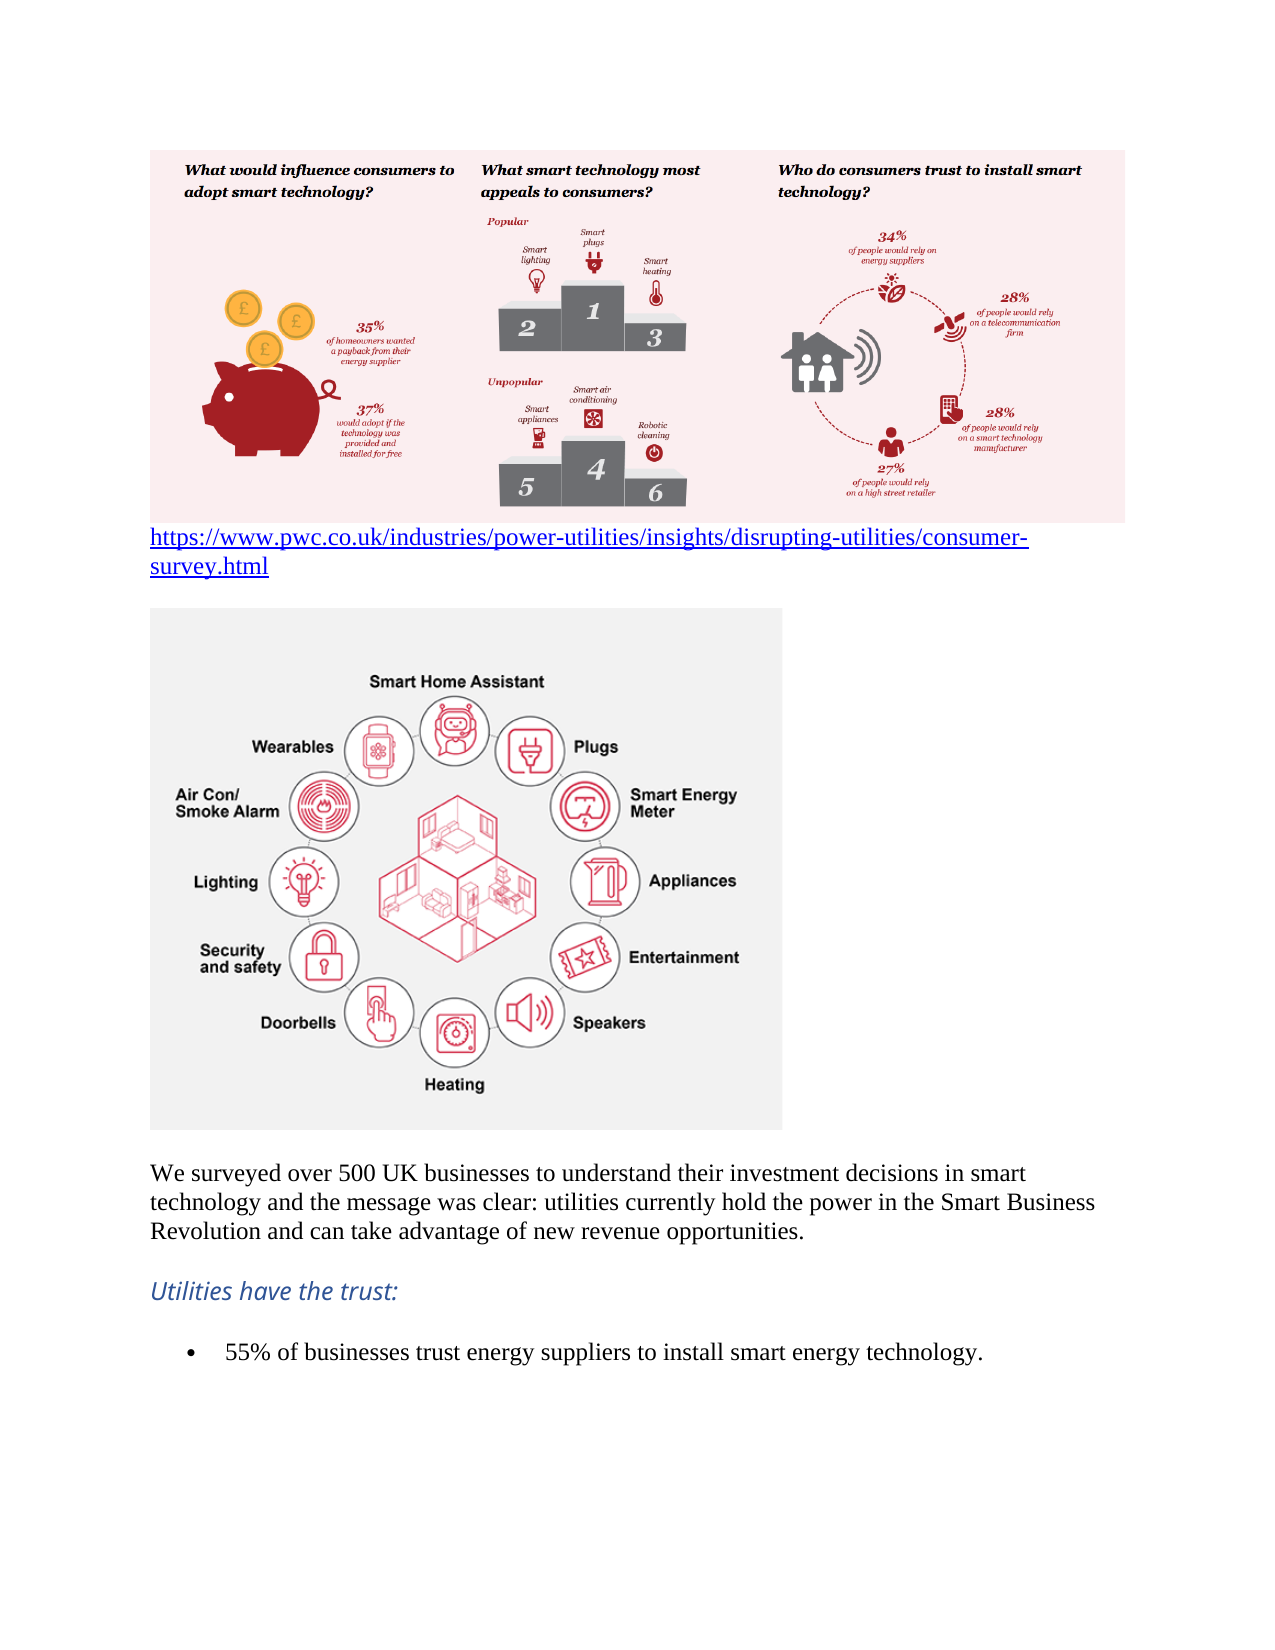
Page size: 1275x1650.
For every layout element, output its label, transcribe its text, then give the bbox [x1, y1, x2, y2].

text We surveyed over 500 UK businesses to understand their investment decisions in smart technology and the message was clear: utilities currently hold the power in the Smart Business Revolution and can take advantage of new revenue opportunities. [150, 1158, 1125, 1244]
subtitle Utilities have the trust: [150, 1274, 1125, 1308]
list 55% of businesses trust energy suppliers to install smart energy technology. [187, 1337, 1125, 1366]
picture [150, 608, 783, 1130]
picture [150, 150, 1125, 523]
text https://www.pwc.co.uk/industries/power-utilities/insights/disrupting-utilities/consumer-survey.html [150, 523, 1125, 580]
